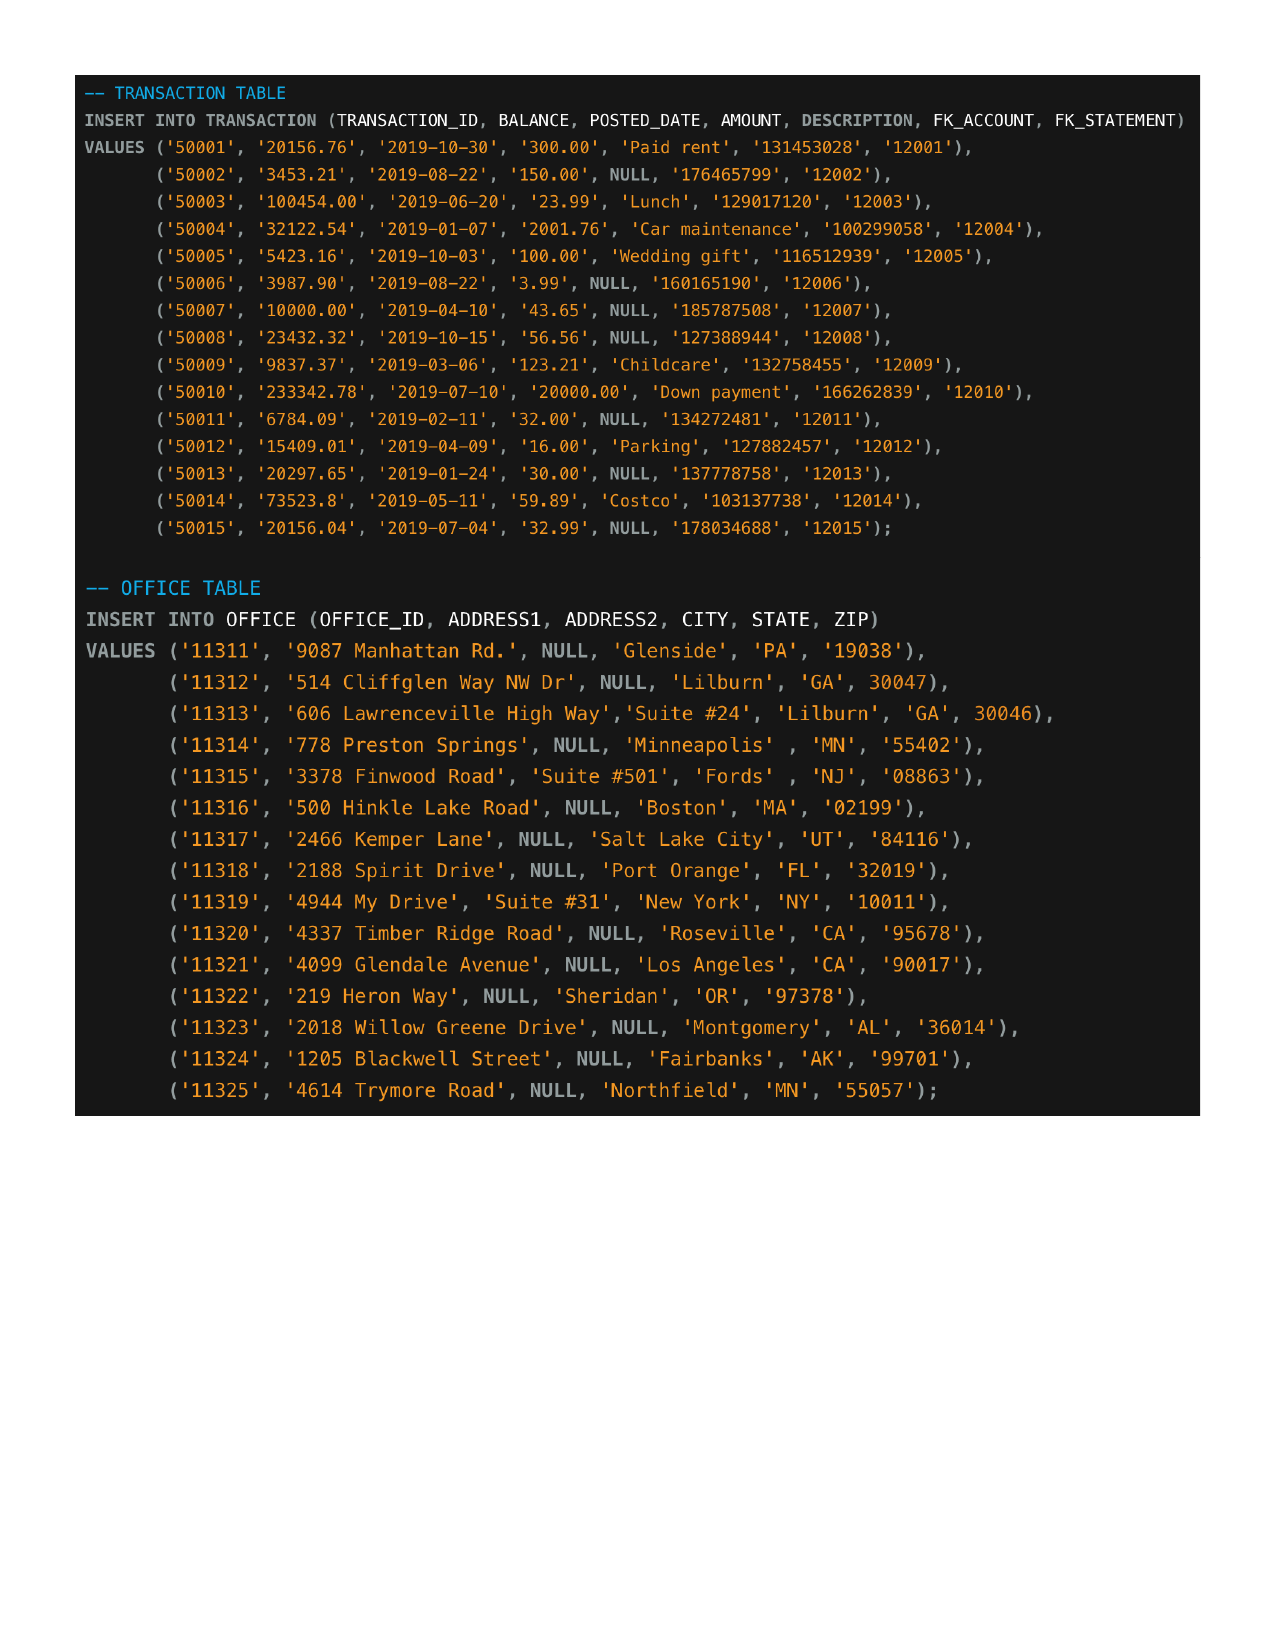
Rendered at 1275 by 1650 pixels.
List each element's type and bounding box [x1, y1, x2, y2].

picture [75, 75, 1200, 1116]
